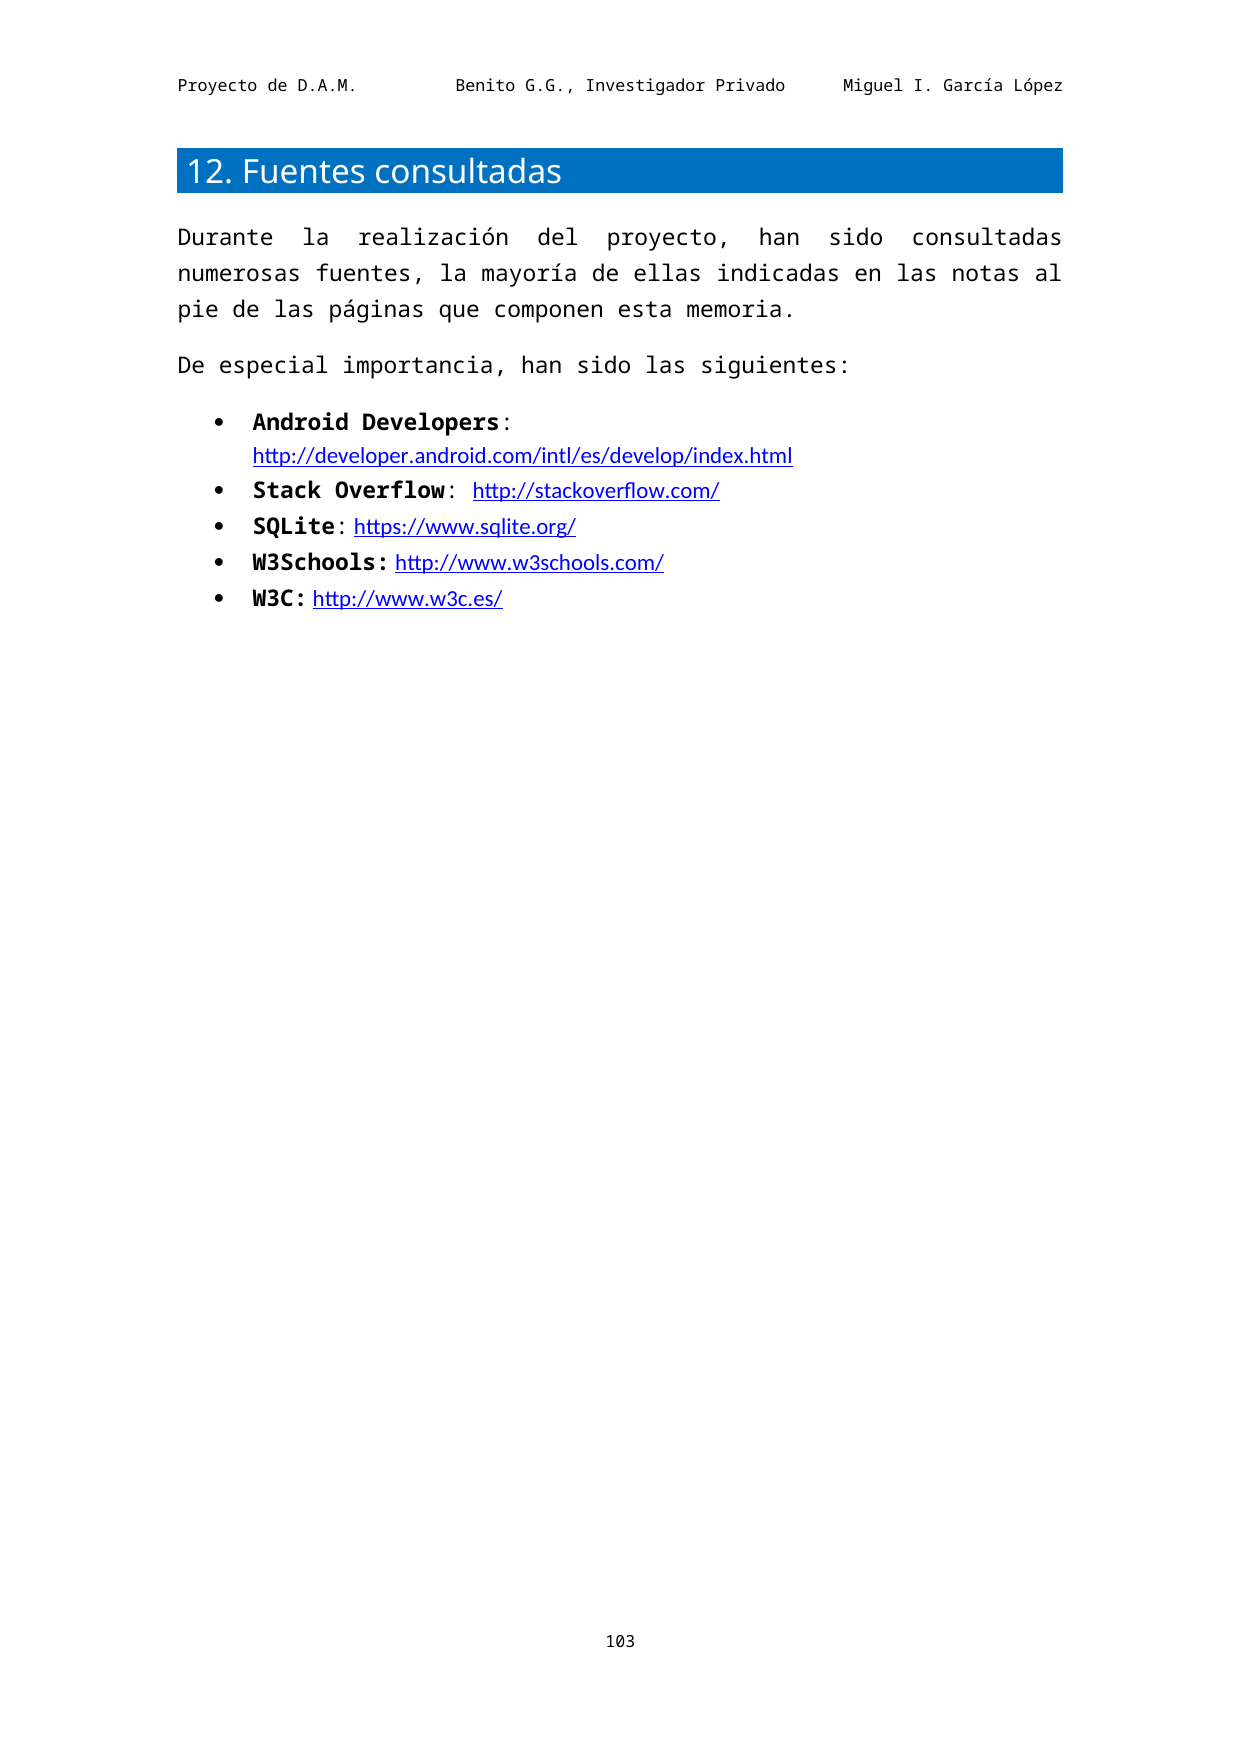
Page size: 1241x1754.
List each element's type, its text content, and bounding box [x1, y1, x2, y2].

list W3Schools: http://www.w3schools.com/ [215, 546, 1063, 577]
text De especial importancia, han sido las siguientes: [177, 349, 1063, 381]
text Durante la realización del proyecto, han sido consultadas numerosas fuentes, la mayoría de ellas indicadas en las notas al pie de las páginas que componen esta memoria. [177, 221, 1063, 324]
list Android Developers: http://developer.android.com/intl/es/develop/index.html [215, 406, 1063, 469]
text 12. Fuentes consultadas [177, 148, 1063, 193]
list W3C: http://www.w3c.es/ [215, 581, 1063, 613]
list SQLite: https://www.sqlite.org/ [215, 509, 1063, 541]
list Stack Overflow: http://stackoverflow.com/ [215, 474, 1063, 505]
